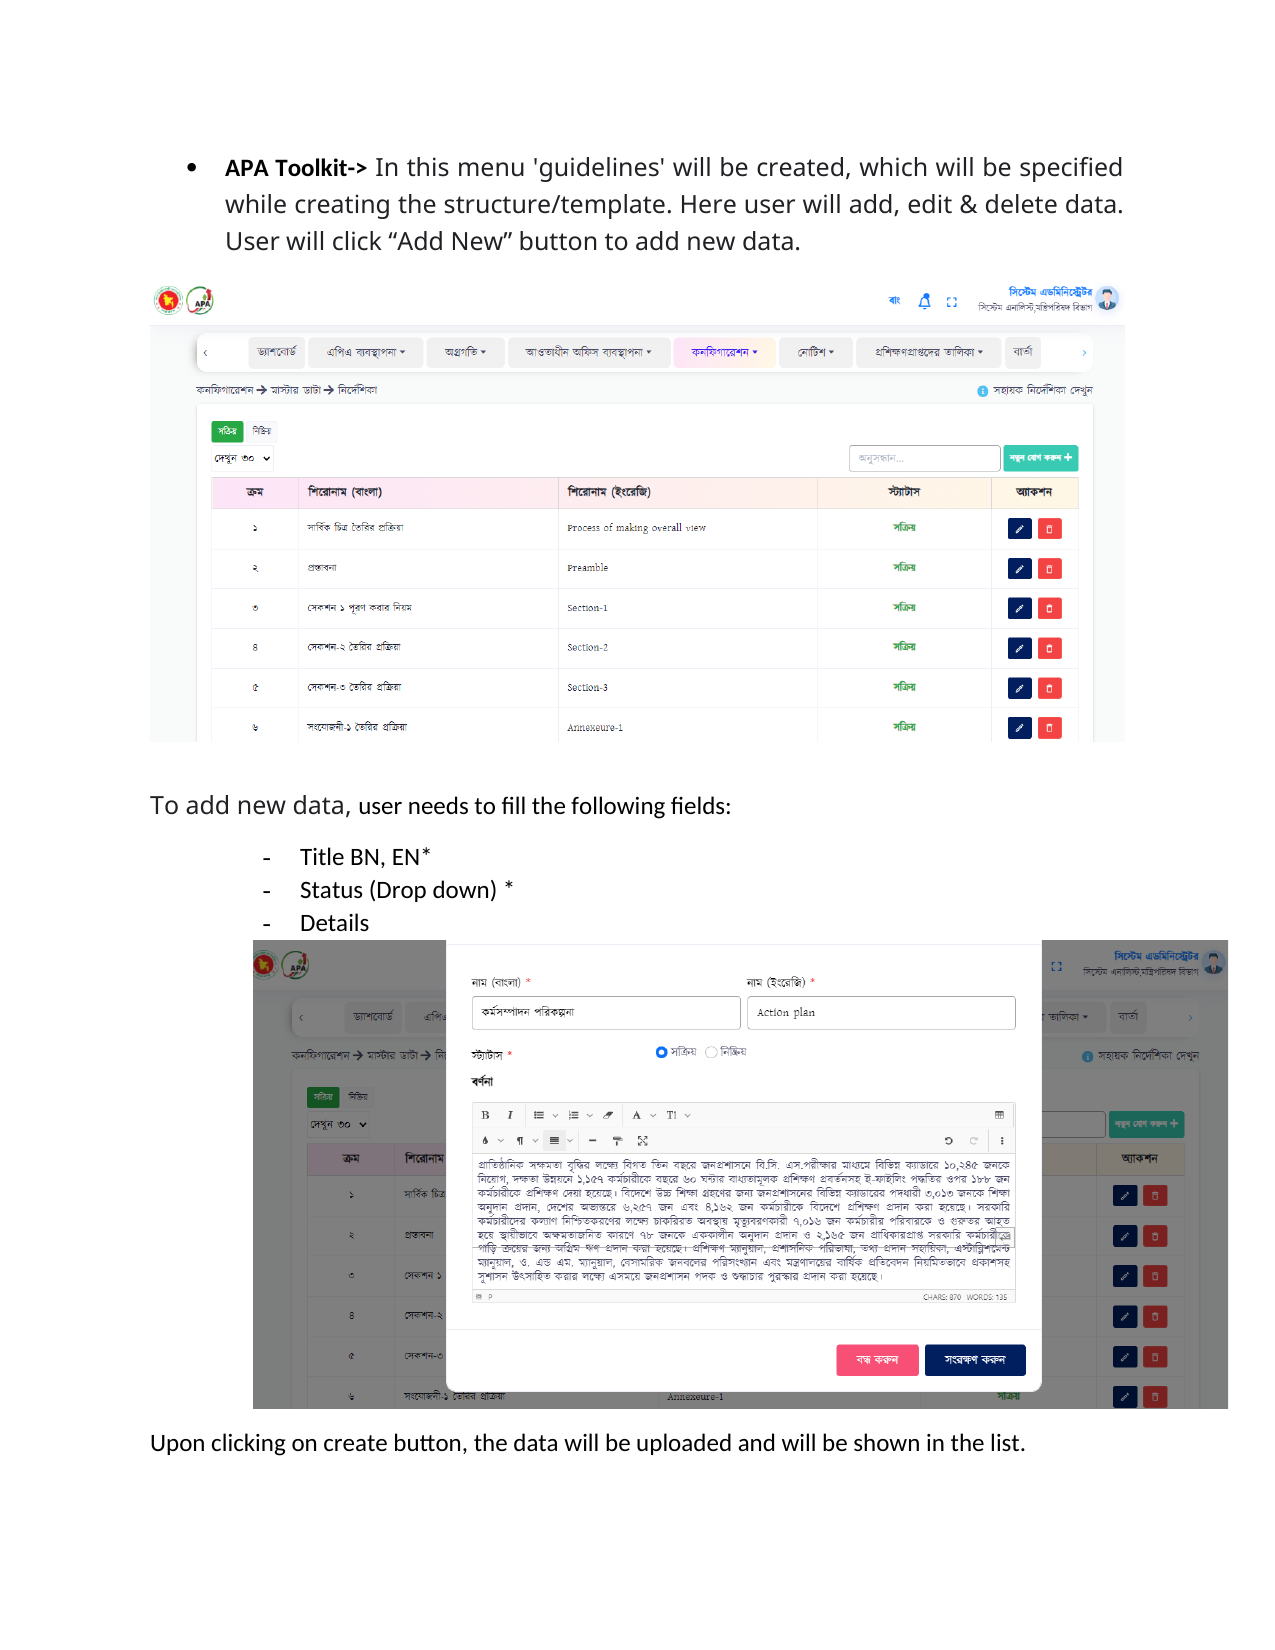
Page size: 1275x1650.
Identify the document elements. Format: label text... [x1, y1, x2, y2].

text To add new data, user needs to fill the following fields: [150, 788, 1125, 822]
list APA Toolkit-> In this menu 'guidelines' will be created, which will be specified while creating the structure/template. Here user will add, edit & delete data. User will click “Add New” button to add new data. [187, 150, 1125, 258]
list Title BN, EN* [262, 841, 1125, 872]
picture [253, 940, 1229, 1409]
picture [150, 277, 1125, 742]
list Details [262, 907, 1125, 938]
list Status (Drop down) * [262, 874, 1125, 905]
text Upon clicking on create button, the data will be uploaded and will be shown in the list. [150, 1427, 1125, 1457]
